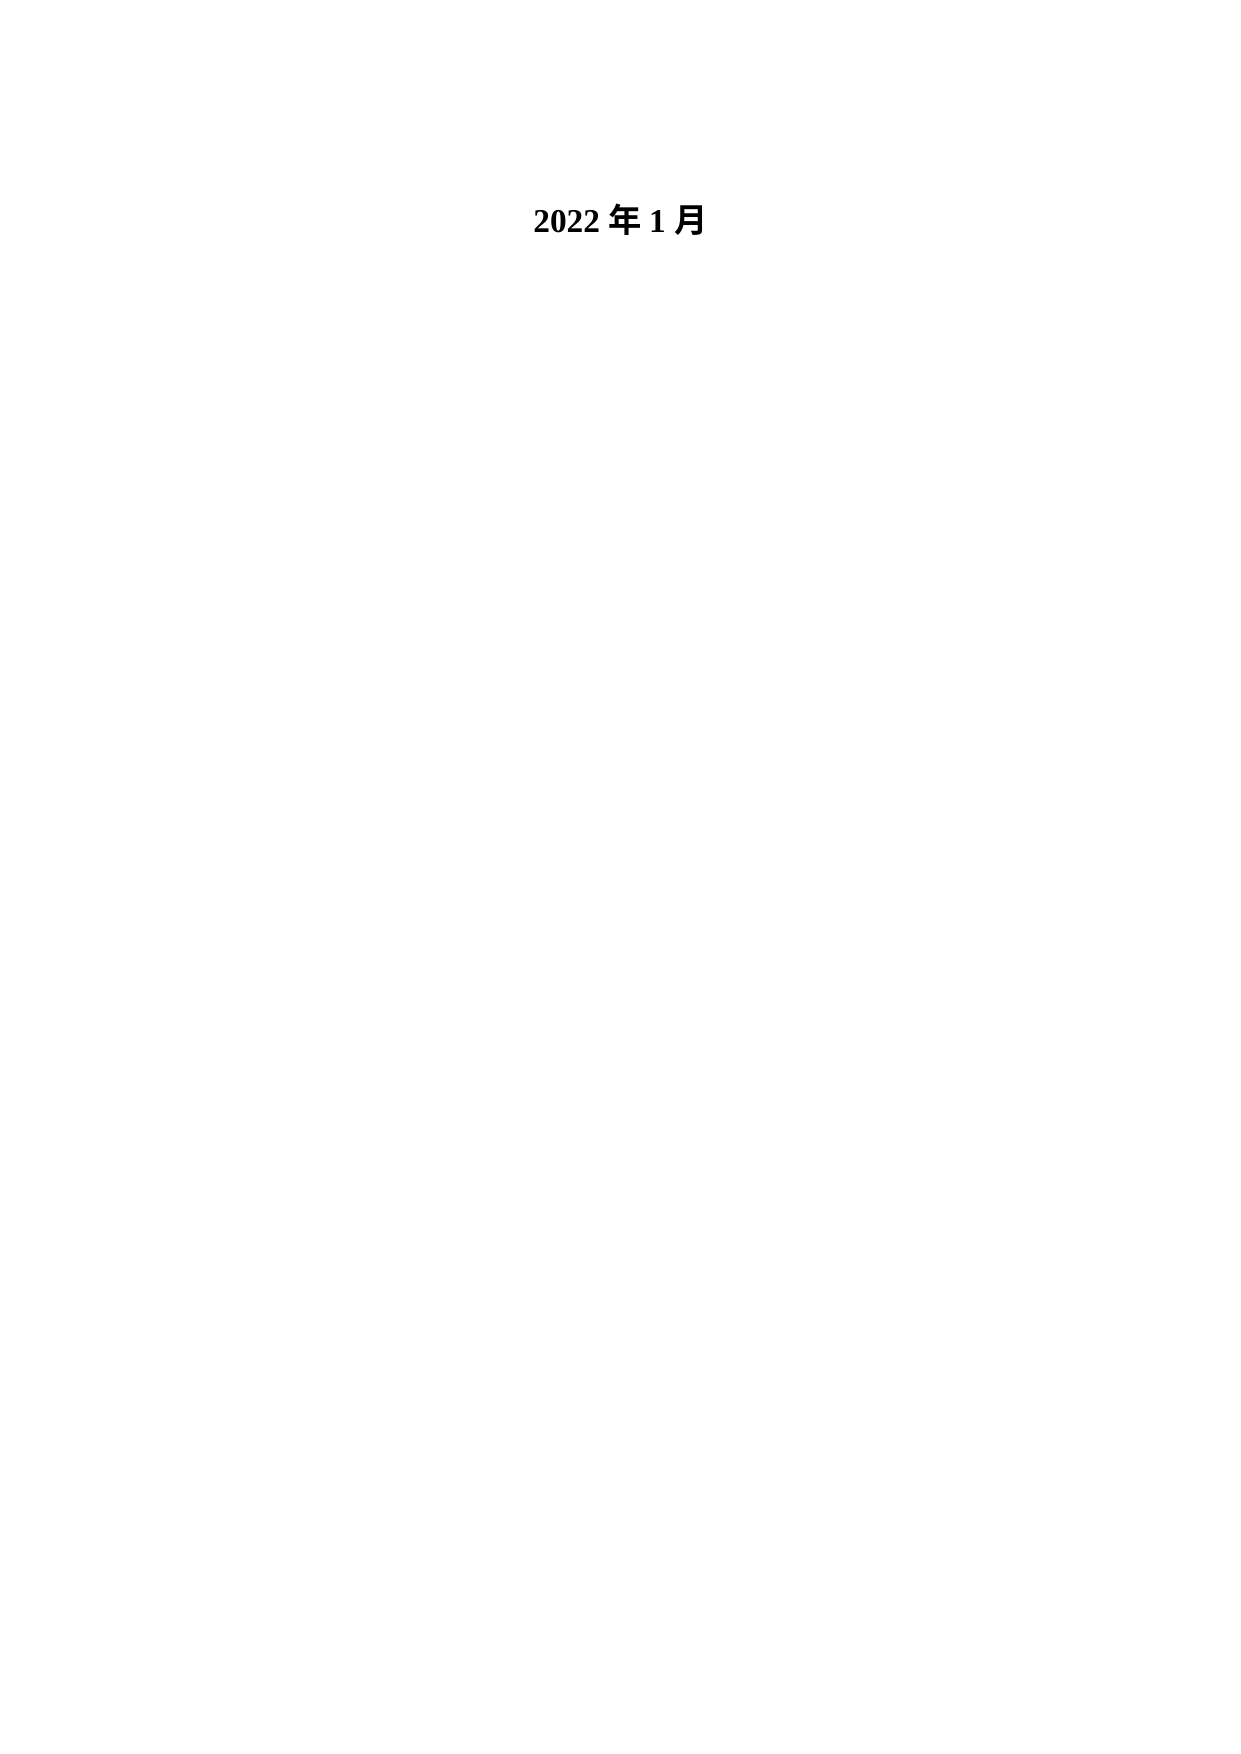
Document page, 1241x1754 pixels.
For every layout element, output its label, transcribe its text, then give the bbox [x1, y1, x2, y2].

text 2022 年 1 月 [148, 186, 1092, 251]
